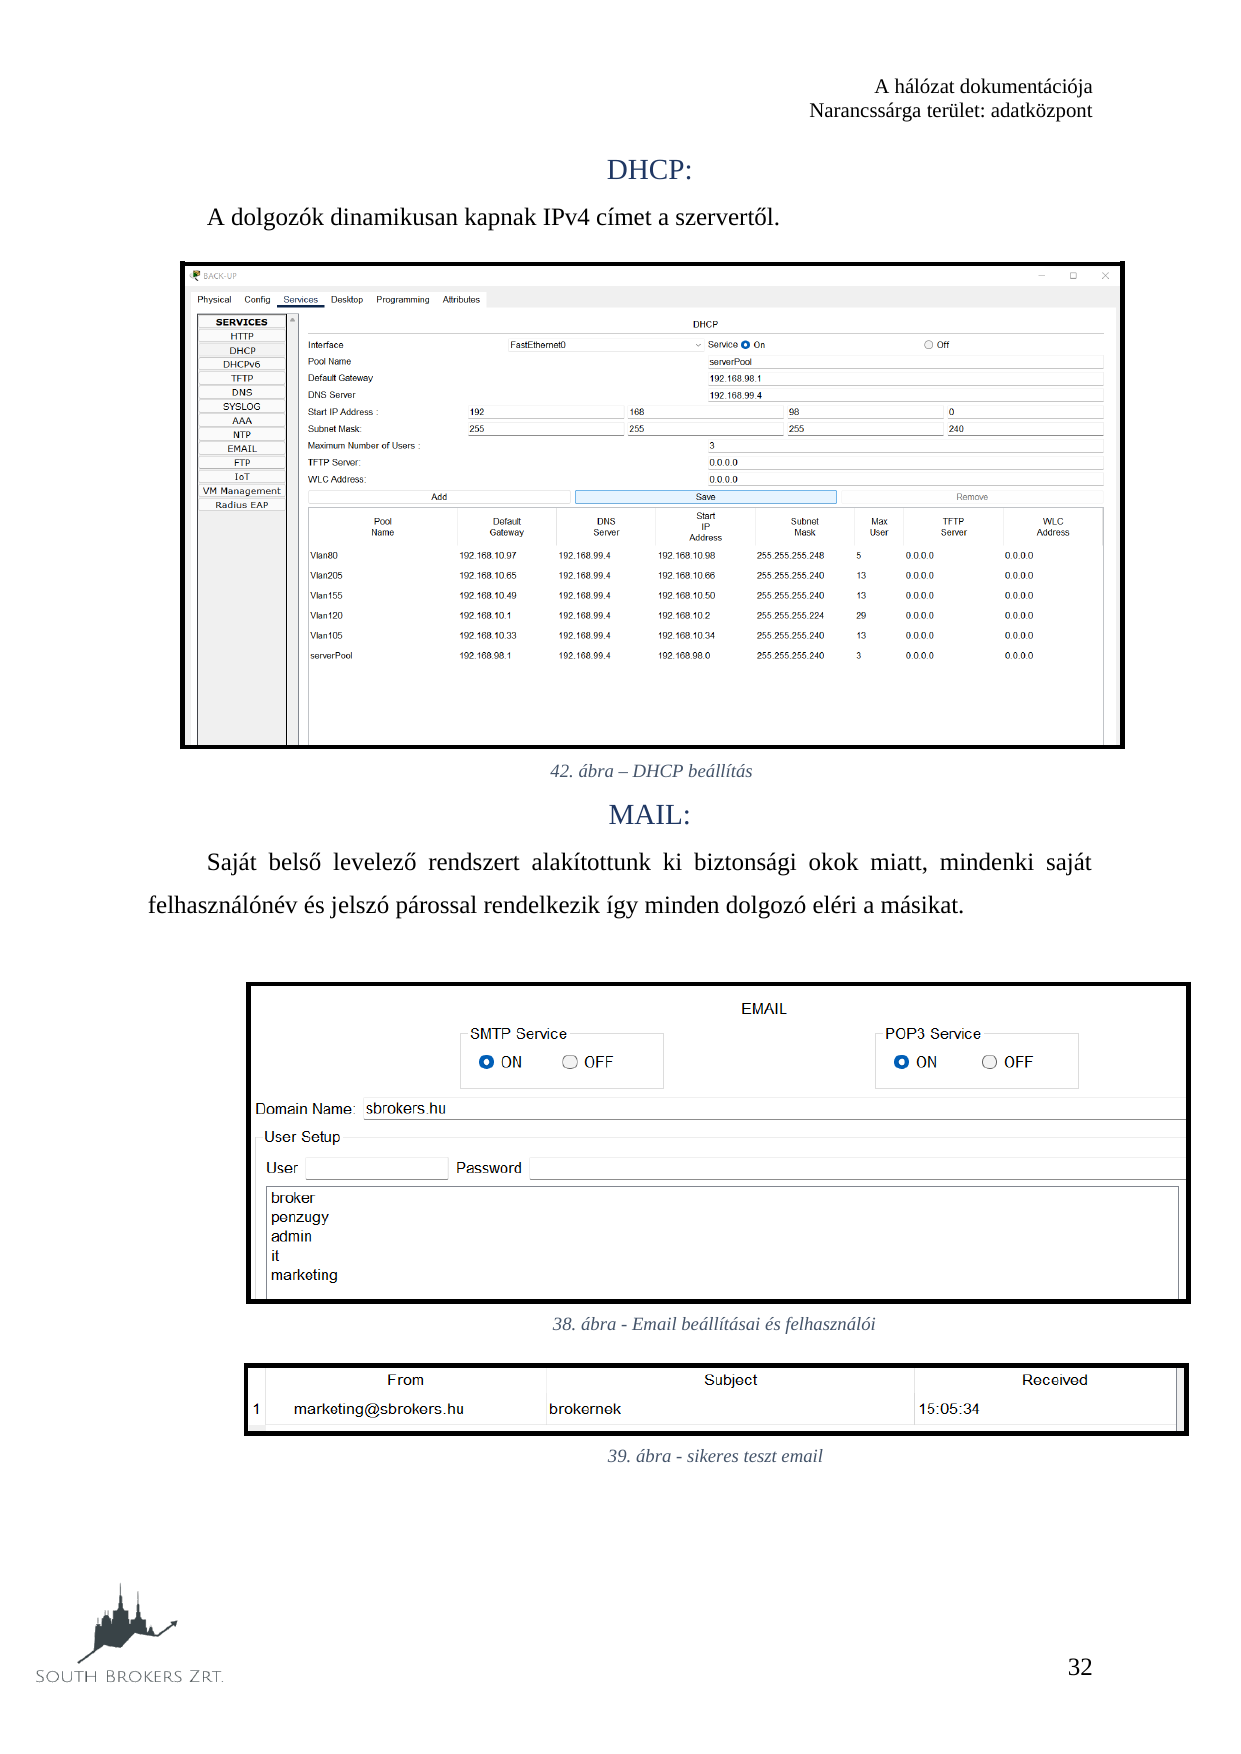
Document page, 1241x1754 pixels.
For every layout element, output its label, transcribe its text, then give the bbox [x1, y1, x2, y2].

text Saját belső levelező rendszert alakítottunk ki biztonsági okok miatt, mindenki saját felhasználónév és jelszó párossal rendelkezik így minden dolgozó eléri a másikat. [148, 847, 1093, 919]
picture [251, 986, 1186, 1299]
text A dolgozók dinamikusan kapnak IPv4 címet a szervertől. [148, 202, 1093, 231]
subtitle DHCP: [148, 152, 1093, 185]
picture [185, 266, 1120, 745]
picture [248, 1368, 1184, 1431]
picture [0, 1531, 255, 1754]
